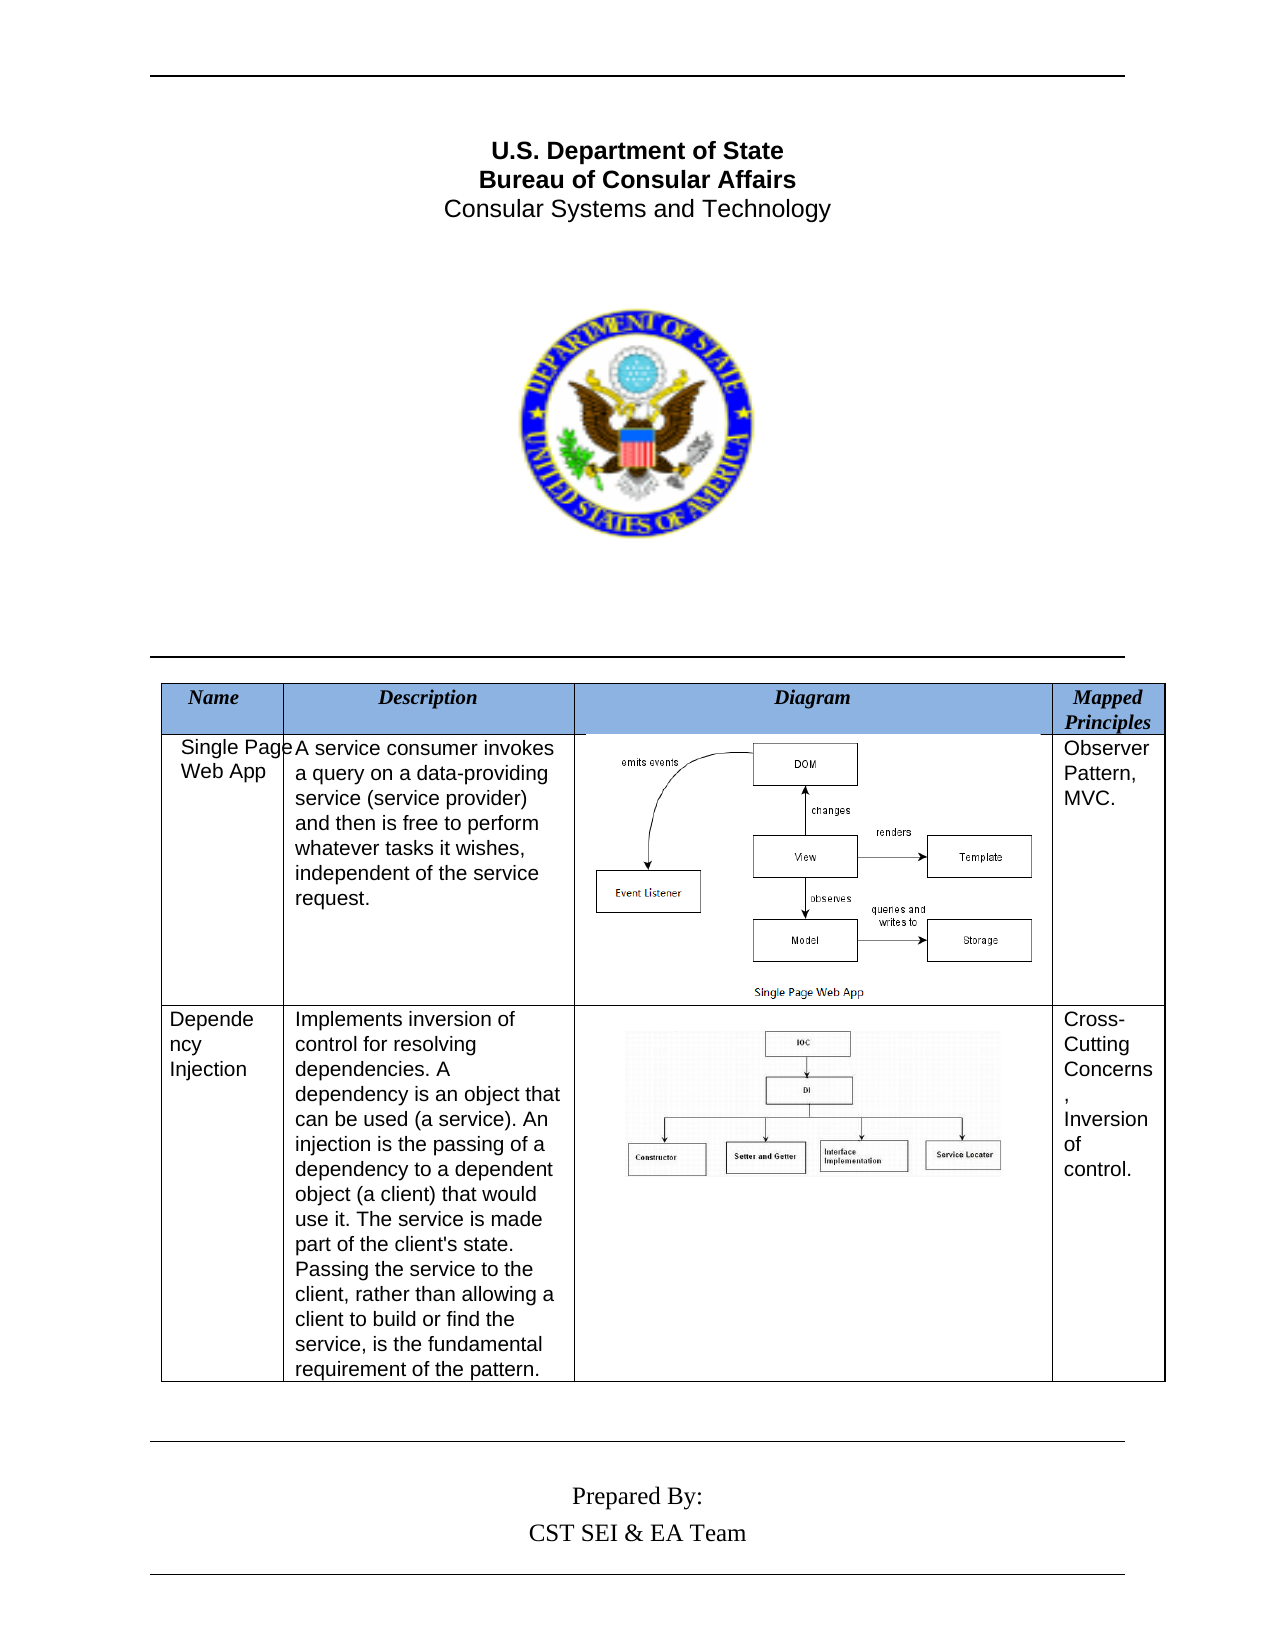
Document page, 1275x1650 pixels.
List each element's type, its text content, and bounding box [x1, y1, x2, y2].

table_cell Cross-Cutting Concerns, Inversion of control. [1053, 1006, 1164, 1381]
table_cell [575, 735, 586, 1005]
table_cell Implements inversion of control for resolving dependencies. A dependency is an object that can be used (a service). An injection is the passing of a dependency to a dependent object (a client) that would use it. The service is made part of the client's state. Passing the service to the client, rather than allowing a client to build or find the service, is the fundamental requirement of the pattern. [284, 1006, 574, 1381]
table_cell [162, 735, 283, 1005]
table_cell Dependency Injection [162, 1006, 283, 1381]
table_header Diagram [575, 684, 1052, 734]
table_cell [1041, 735, 1052, 1005]
table_cell Observer Pattern, MVC. [1053, 735, 1164, 1005]
picture [625, 1031, 1002, 1177]
picture [586, 734, 1041, 1005]
table_header Mapped Principles [1053, 684, 1164, 734]
table_cell [575, 1006, 1052, 1381]
table_header Description [284, 684, 574, 734]
table_header Name [162, 684, 283, 734]
table_cell A service consumer invokes a query on a data-providing service (service provider) and then is free to perform whatever tasks it wishes, independent of the service request. [284, 735, 574, 1005]
